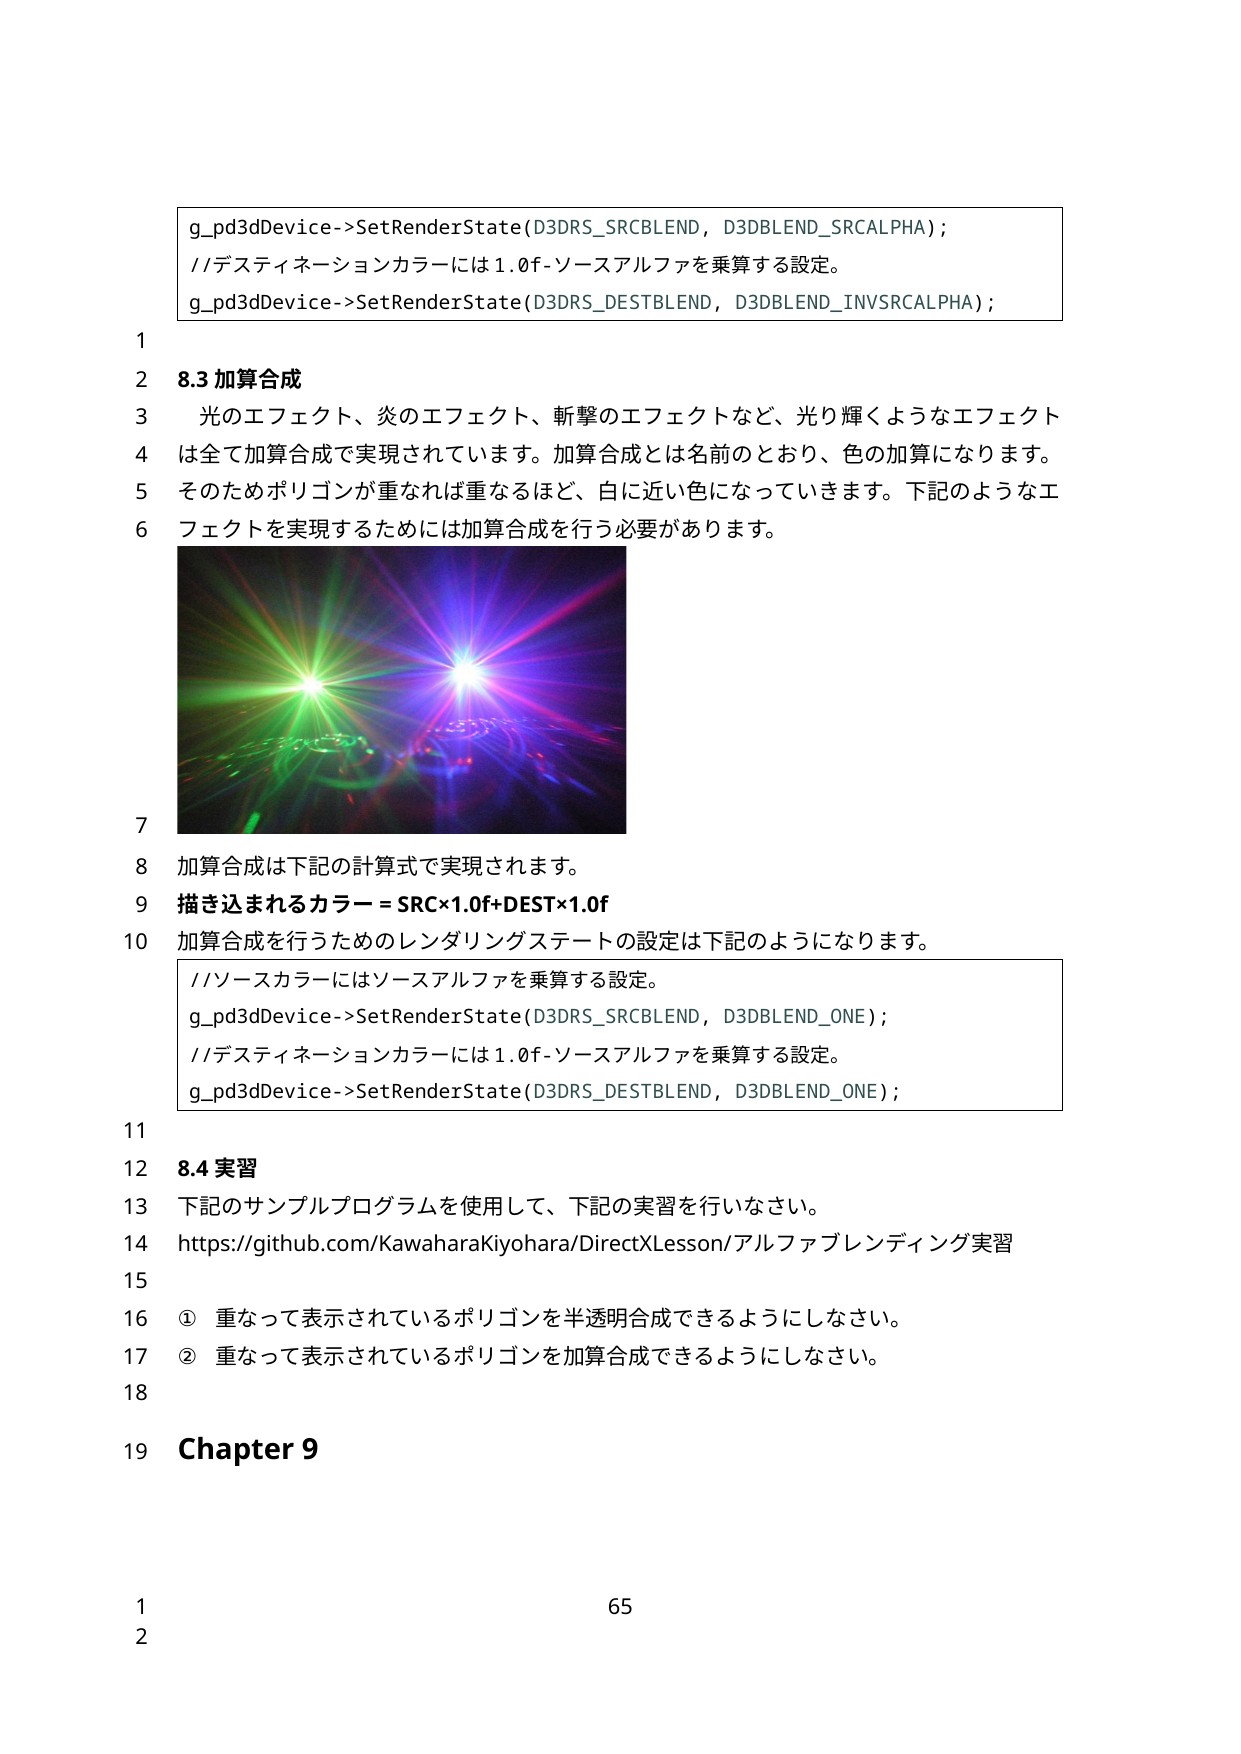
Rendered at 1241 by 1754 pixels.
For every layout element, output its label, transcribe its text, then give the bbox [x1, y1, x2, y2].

table_header //ソースカラーにはソースアルファを乗算する設定。 g_pd3dDevice->SetRenderState(D3DRS_SRCBLEND, D3DBLEND_ONE); //デスティネーションカラーには1.0f-ソースアルファを乗算する設定。 g_pd3dDevice->SetRenderState(D3DRS_DESTBLEND, D3DBLEND_ONE); [178, 960, 1062, 1110]
text https://github.com/KawaharaKiyohara/DirectXLesson/アルファブレンディング実習 [177, 1223, 1063, 1261]
picture [177, 546, 627, 834]
text Chapter 9 [177, 1411, 1063, 1486]
text 8.4 実習 [177, 1148, 1063, 1186]
text 8.3 加算合成 [177, 359, 1063, 396]
text 光のエフェクト、炎のエフェクト、斬撃のエフェクトなど、光り輝くようなエフェクトは全て加算合成で実現されています。加算合成とは名前のとおり、色の加算になります。そのためポリゴンが重なれば重なるほど、白に近い色になっていきます。下記のようなエフェクトを実現するためには加算合成を行う必要があります。 [177, 396, 1063, 546]
text 加算合成を行うためのレンダリングステートの設定は下記のようになります。 [177, 921, 1063, 959]
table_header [178, 208, 1062, 320]
list 重なって表示されているポリゴンを半透明合成できるようにしなさい。 [177, 1298, 1063, 1336]
list 重なって表示されているポリゴンを加算合成できるようにしなさい。 [177, 1336, 1063, 1373]
text 加算合成は下記の計算式で実現されます。 [177, 846, 1063, 884]
text 描き込まれるカラー = SRC×1.0f+DEST×1.0f [177, 884, 1063, 921]
text 下記のサンプルプログラムを使用して、下記の実習を行いなさい。 [177, 1186, 1063, 1223]
